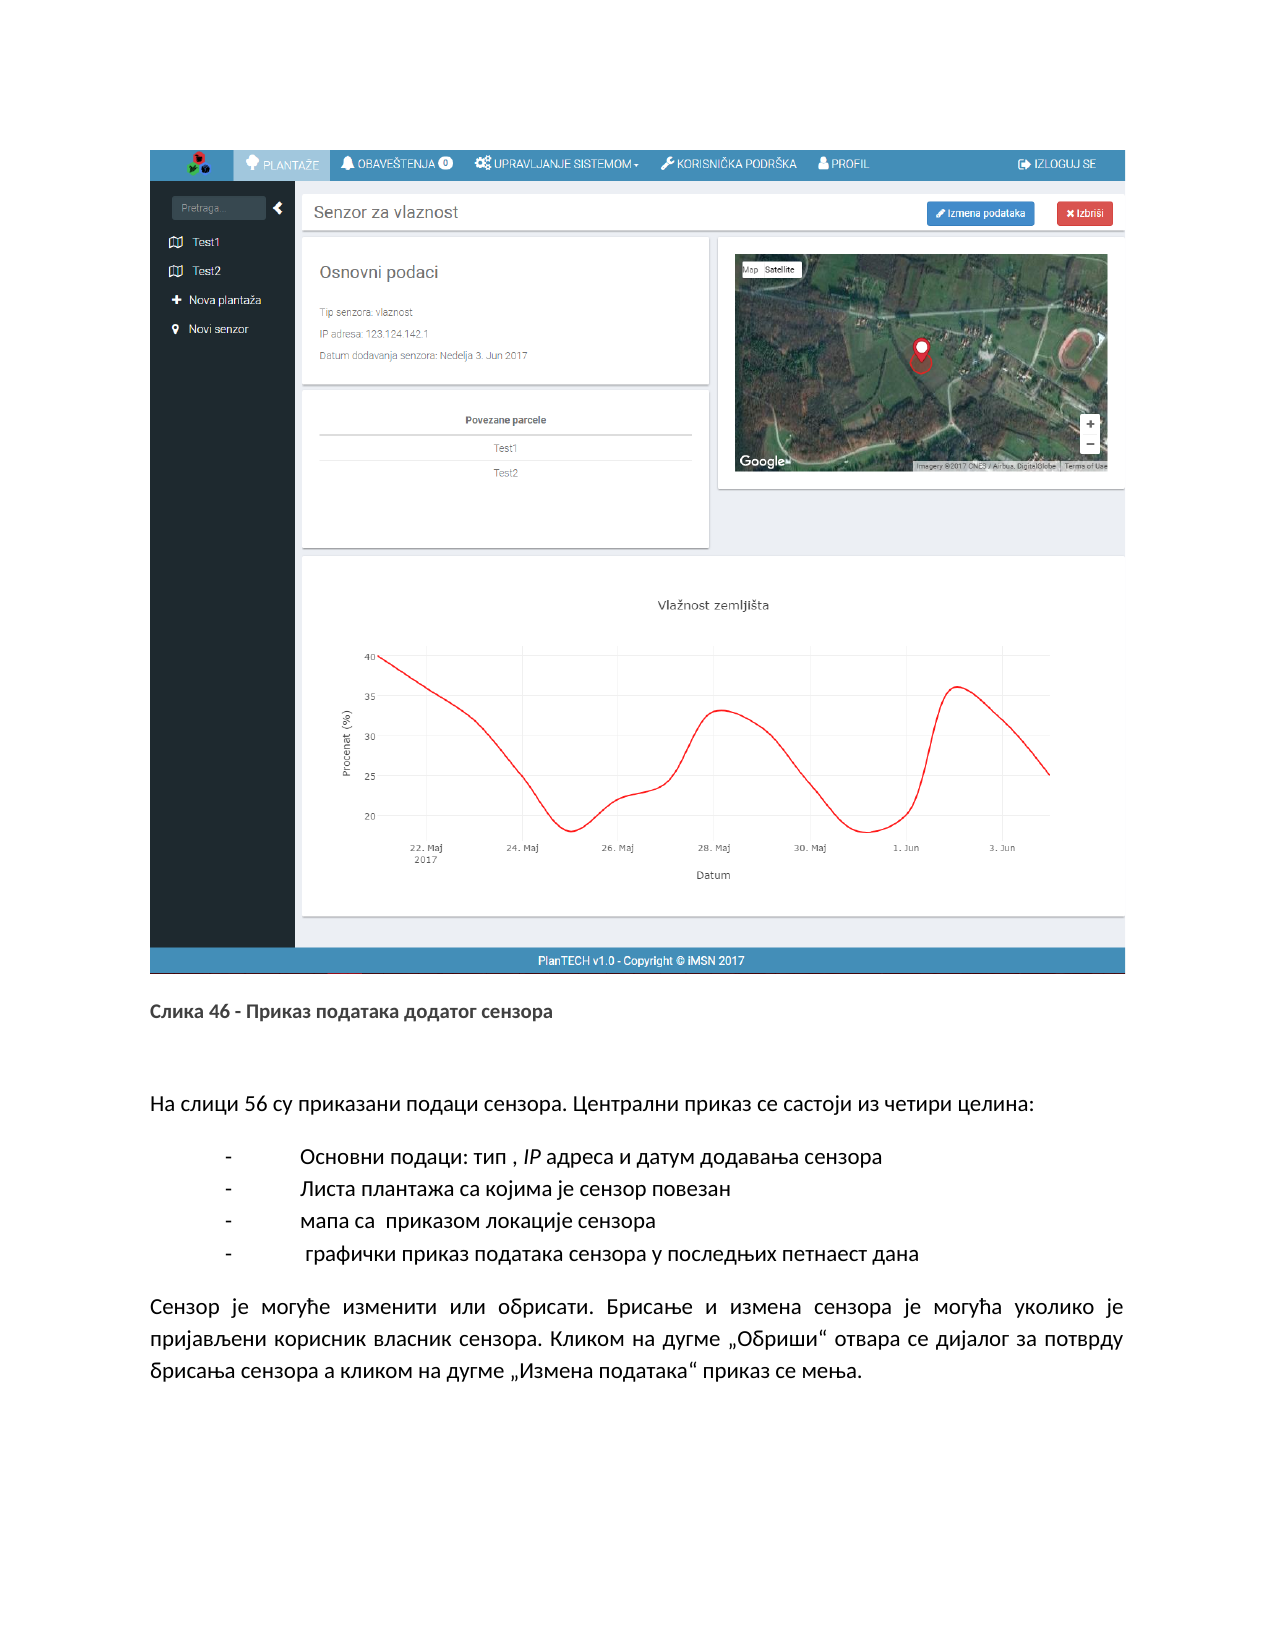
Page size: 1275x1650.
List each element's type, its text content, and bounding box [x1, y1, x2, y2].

text На слици 56 су приказани подаци сензора. Централни приказ се састоји из четири целина: [150, 1089, 1125, 1117]
list графички приказ података сензора у последњих петнаест дана [225, 1239, 1125, 1267]
text Сензор је могуће изменити или обрисати. Брисање и измена сензора је могућа уколико је пријављени корисник власник сензора. Кликом на дугме „Обриши“ отвара се дијалог за потврду брисања сензора а кликом на дугме „Измена података“ приказ се мења. [150, 1292, 1125, 1384]
list Основни подаци: тип , IP адреса и датум додавања сензора [225, 1142, 1125, 1170]
list мапа са приказом локације сензора [225, 1207, 1125, 1235]
picture [150, 150, 1125, 974]
list Листа плантажа са којима је сензор повезан [225, 1174, 1125, 1202]
